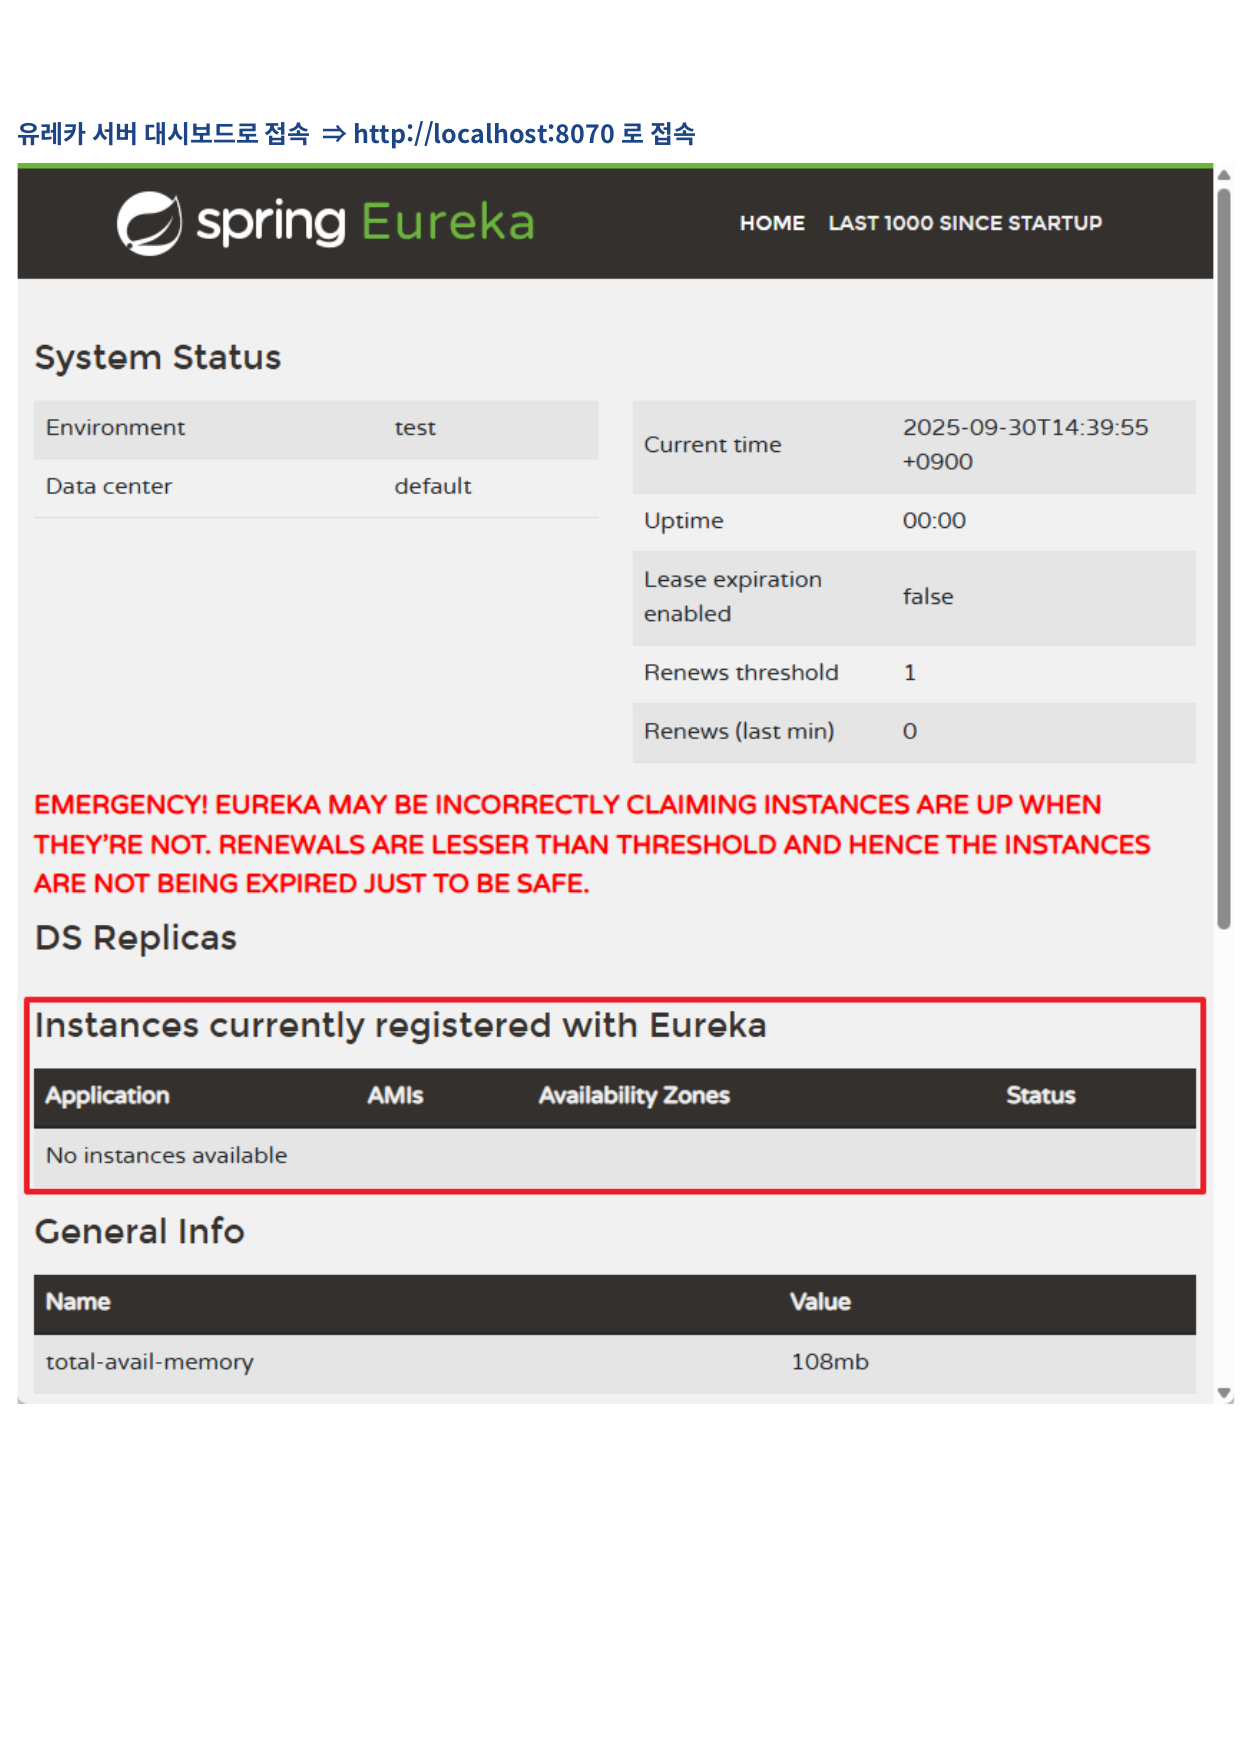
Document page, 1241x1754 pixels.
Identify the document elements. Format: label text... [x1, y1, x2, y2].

picture [17, 163, 1235, 1404]
subtitle 유레카 서버 대시보드로 접속 ⇒ http://localhost:8070 로 접속 [18, 115, 1234, 151]
